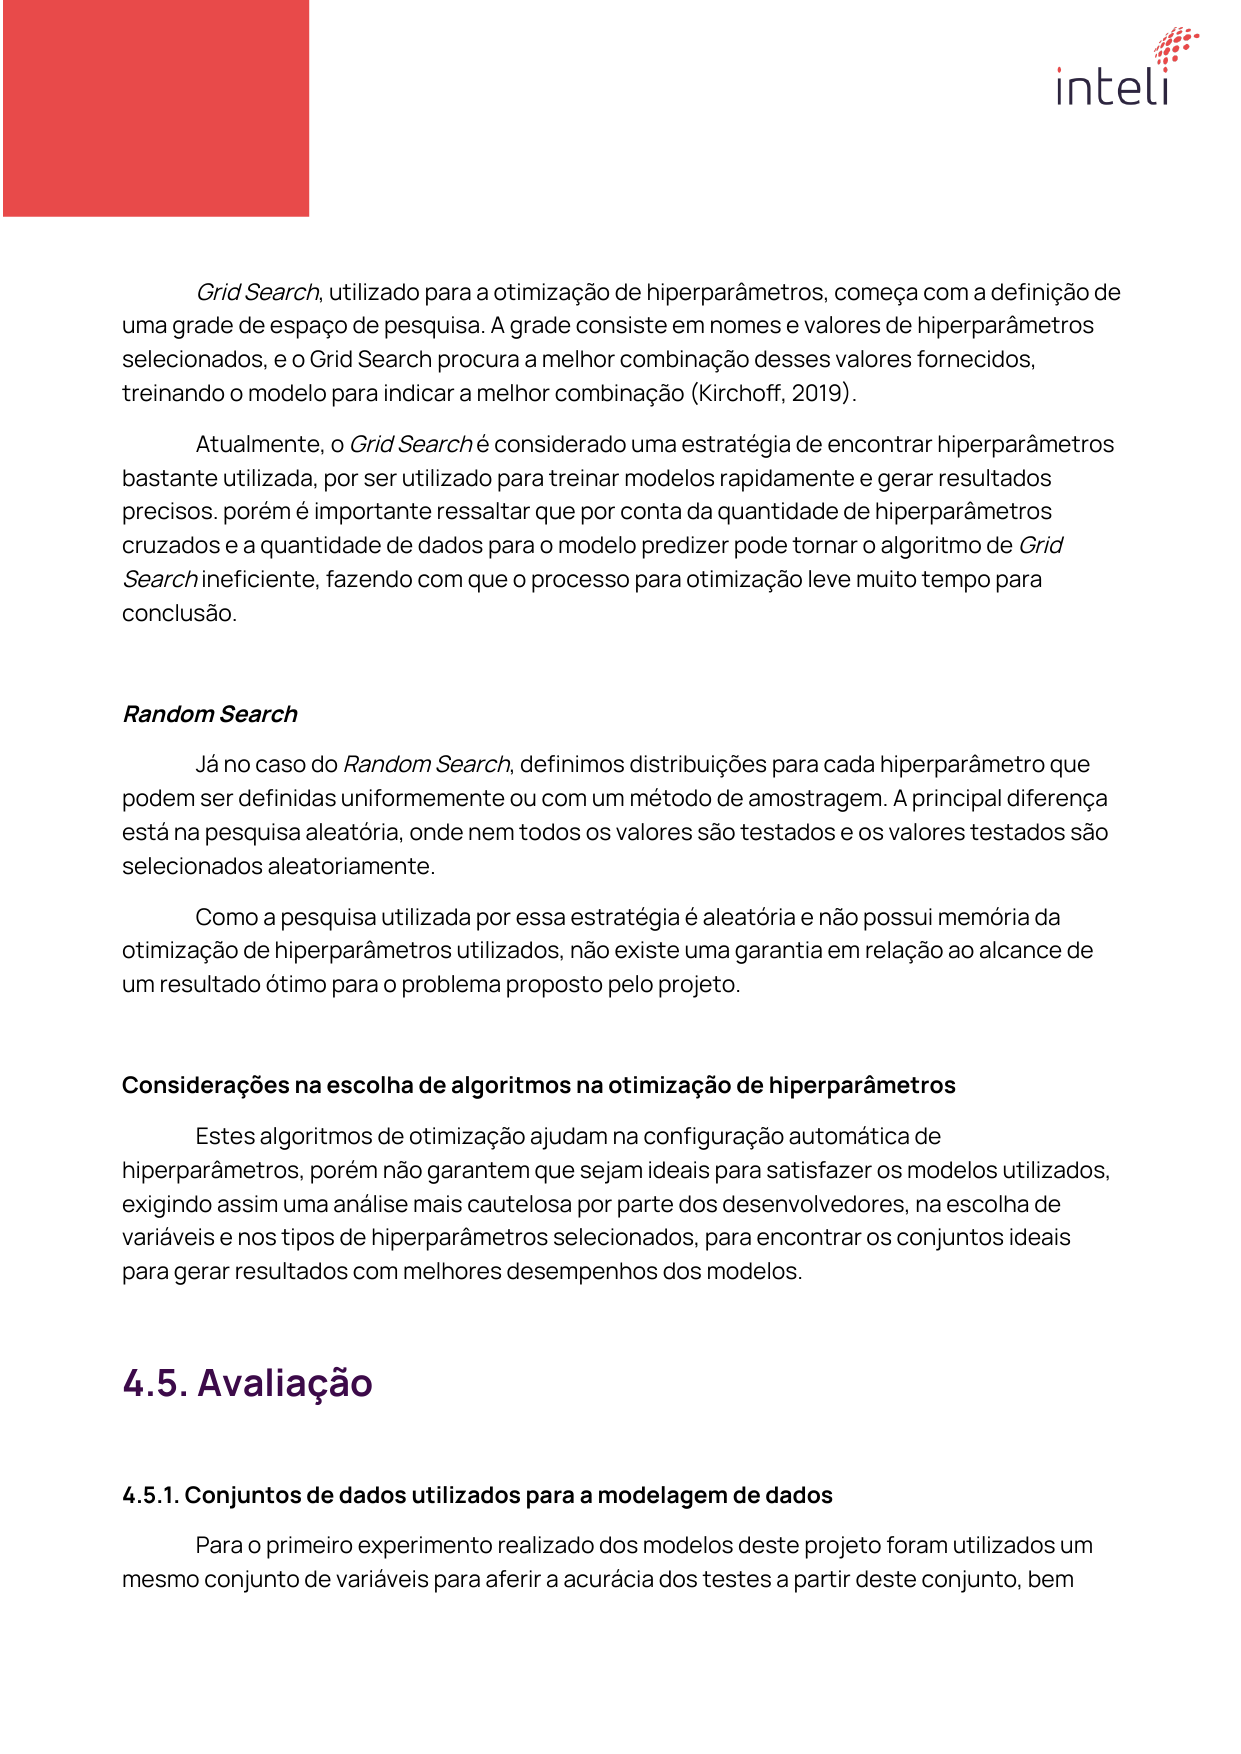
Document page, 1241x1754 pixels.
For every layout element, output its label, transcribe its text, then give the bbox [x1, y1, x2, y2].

text Estes algoritmos de otimização ajudam na configuração automática de hiperparâmetros, porém não garantem que sejam ideais para satisfazer os modelos utilizados, exigindo assim uma análise mais cautelosa por parte dos desenvolvedores, na escolha de variáveis e nos tipos de hiperparâmetros selecionados, para encontrar os conjuntos ideais para gerar resultados com melhores desempenhos dos modelos. [122, 1120, 1122, 1287]
text Grid Search, utilizado para a otimização de hiperparâmetros, começa com a definição de uma grade de espaço de pesquisa. A grade consiste em nomes e valores de hiperparâmetros selecionados, e o Grid Search procura a melhor combinação desses valores fornecidos, treinando o modelo para indicar a melhor combinação (Kirchoff, 2019). [122, 276, 1122, 408]
picture [3, 0, 310, 217]
text Como a pesquisa utilizada por essa estratégia é aleatória e não possui memória da otimização de hiperparâmetros utilizados, não existe uma garantia em relação ao alcance de um resultado ótimo para o problema proposto pelo projeto. [122, 901, 1122, 999]
text 4.5.1. Conjuntos de dados utilizados para a modelagem de dados [122, 1479, 1122, 1510]
picture [1057, 27, 1200, 105]
text Atualmente, o Grid Search é considerado uma estratégia de encontrar hiperparâmetros bastante utilizada, por ser utilizado para treinar modelos rapidamente e gerar resultados precisos. porém é importante ressaltar que por conta da quantidade de hiperparâmetros cruzados e a quantidade de dados para o modelo predizer pode tornar o algoritmo de Grid Search ineficiente, fazendo com que o processo para otimização leve muito tempo para conclusão. [122, 428, 1122, 628]
text Random Search [122, 698, 1122, 729]
text 4.5. Avaliação [122, 1356, 1122, 1407]
text Considerações na escolha de algoritmos na otimização de hiperparâmetros [122, 1069, 1122, 1101]
text Já no caso do Random Search, definimos distribuições para cada hiperparâmetro que podem ser definidas uniformemente ou com um método de amostragem. A principal diferença está na pesquisa aleatória, onde nem todos os valores são testados e os valores testados são selecionados aleatoriamente. [122, 748, 1122, 881]
